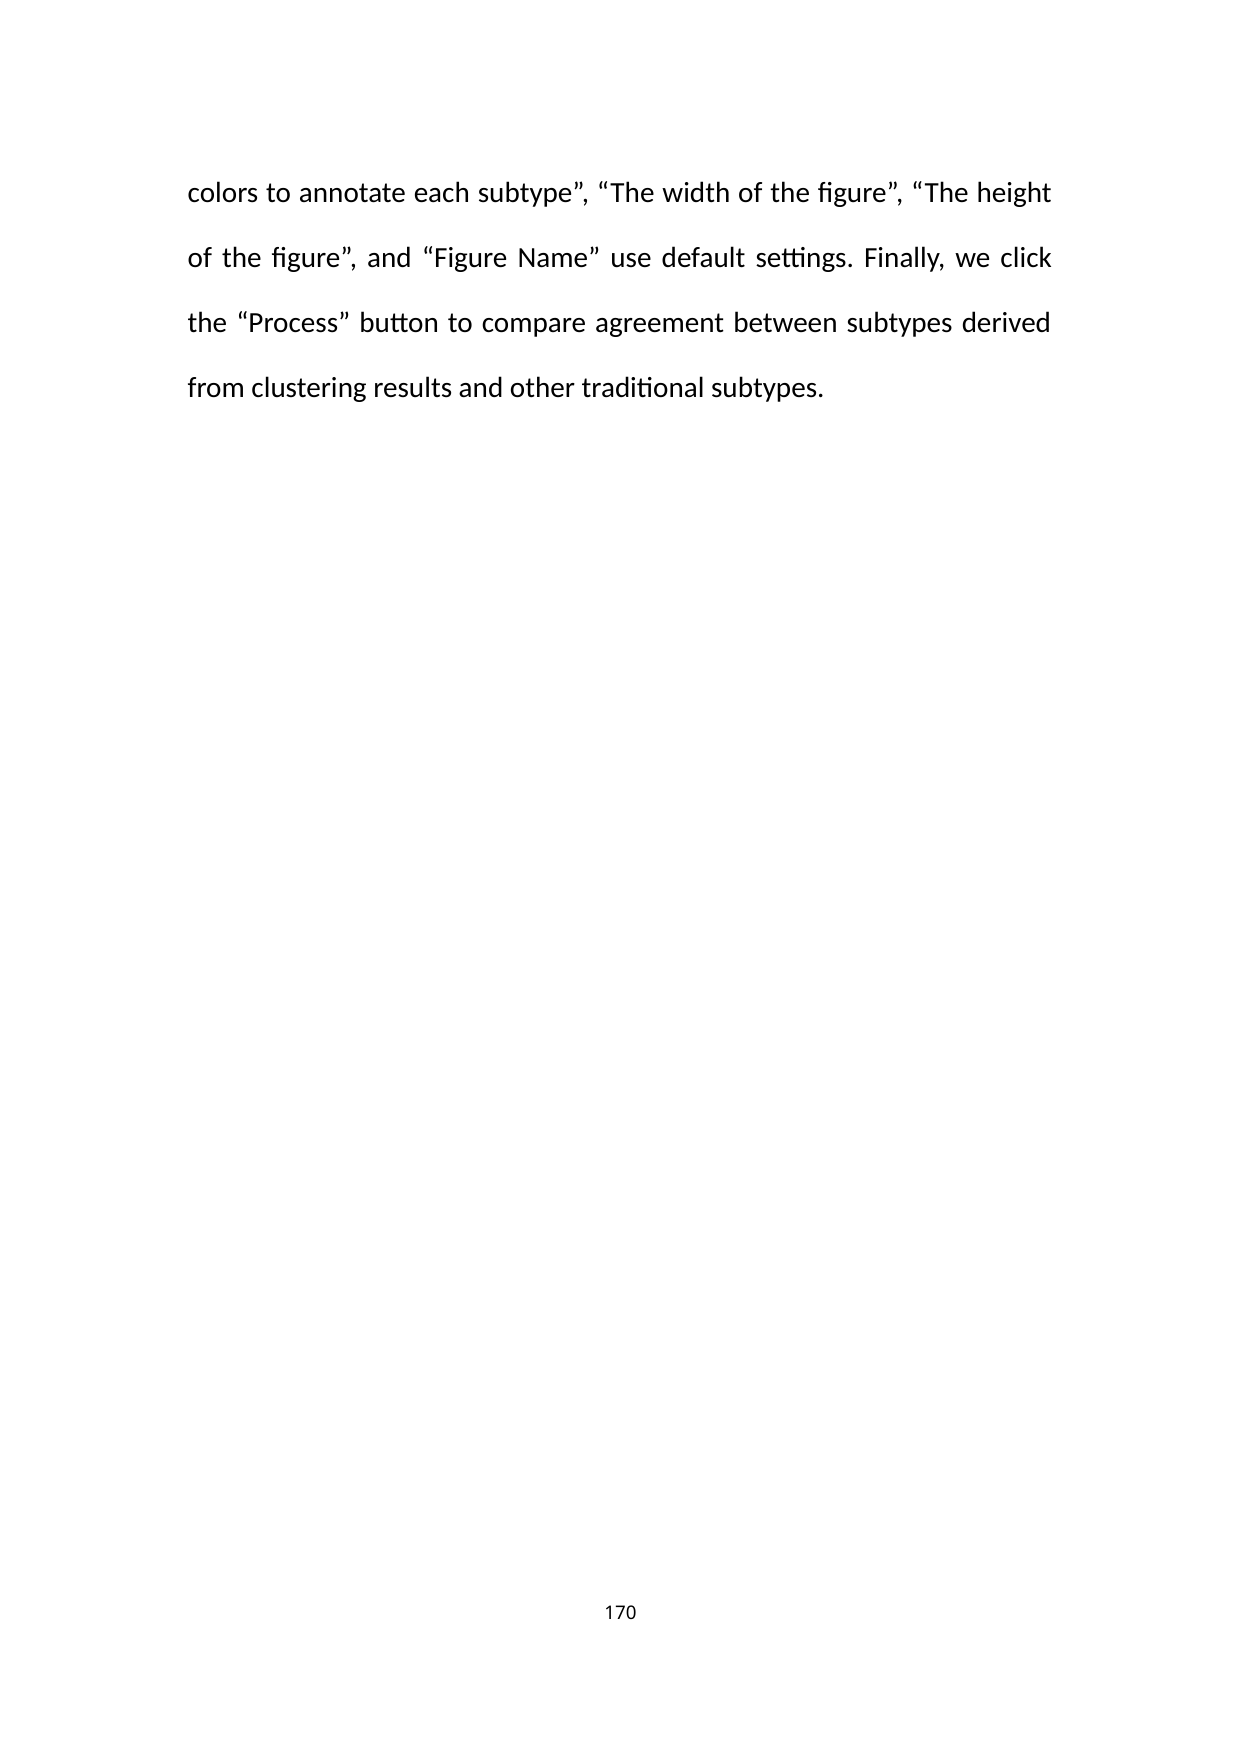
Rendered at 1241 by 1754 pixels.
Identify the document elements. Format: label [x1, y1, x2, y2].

text [187, 160, 1053, 420]
